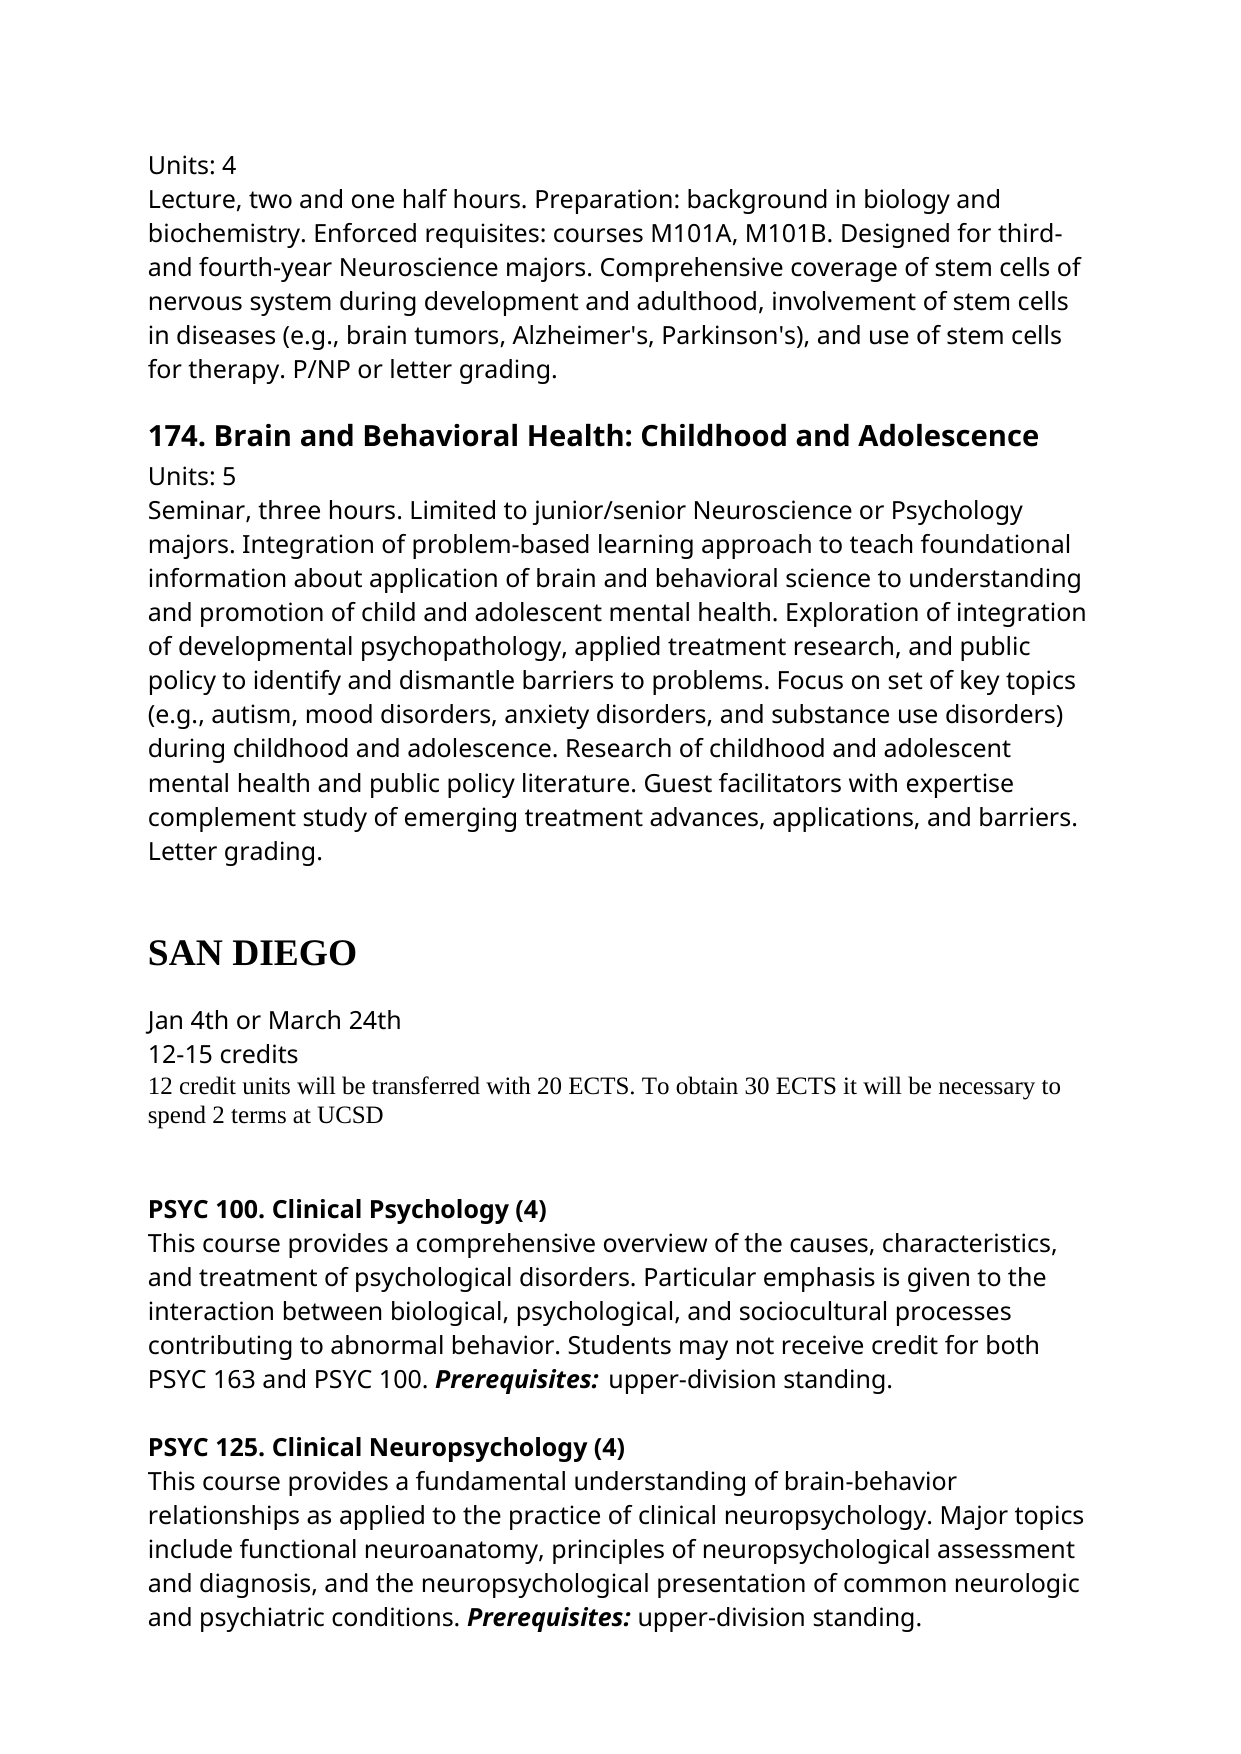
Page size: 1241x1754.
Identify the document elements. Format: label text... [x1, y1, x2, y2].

text 12-15 credits [148, 1037, 1093, 1071]
text PSYC 125. Clinical Neuropsychology (4) [148, 1430, 1093, 1464]
text Units: 4 [148, 148, 1093, 182]
text This course provides a comprehensive overview of the causes, characteristics, and treatment of psychological disorders. Particular emphasis is given to the interaction between biological, psychological, and sociocultural processes contributing to abnormal behavior. Students may not receive credit for both PSYC 163 and PSYC 100. Prerequisites: upper-division standing. [148, 1225, 1093, 1396]
text Seminar, three hours. Limited to junior/senior Neuroscience or Psychology majors. Integration of problem-based learning approach to teach foundational information about application of brain and behavioral science to understanding and promotion of child and adolescent mental health. Exploration of integration of developmental psychopathology, applied treatment research, and public policy to identify and dismantle barriers to problems. Focus on set of key topics (e.g., autism, mood disorders, anxiety disorders, and substance use disorders) during childhood and adolescence. Research of childhood and adolescent mental health and public policy literature. Guest facilitators with expertise complement study of emerging treatment advances, applications, and barriers. Letter grading. [148, 493, 1093, 867]
subtitle SAN DIEGO [148, 931, 1093, 974]
text 12 credit units will be transferred with 20 ECTS. To obtain 30 ECTS it will be necessary to spend 2 terms at UCSD [148, 1071, 1093, 1128]
text This course provides a fundamental understanding of brain-behavior relationships as applied to the practice of clinical neuropsychology. Major topics include functional neuroanatomy, principles of neuropsychological assessment and diagnosis, and the neuropsychological presentation of common neurologic and psychiatric conditions. Prerequisites: upper-division standing. [148, 1464, 1093, 1634]
text Units: 5 [148, 459, 1093, 493]
text 174. Brain and Behavioral Health: Childhood and Adolescence [148, 415, 1093, 454]
text Jan 4th or March 24th [148, 1003, 1093, 1037]
text PSYC 100. Clinical Psychology (4) [148, 1191, 1093, 1225]
text Lecture, two and one half hours. Preparation: background in biology and biochemistry. Enforced requisites: courses M101A, M101B. Designed for third- and fourth-year Neuroscience majors. Comprehensive coverage of stem cells of nervous system during development and adulthood, involvement of stem cells in diseases (e.g., brain tumors, Alzheimer's, Parkinson's), and use of stem cells for therapy. P/NP or letter grading. [148, 182, 1093, 386]
